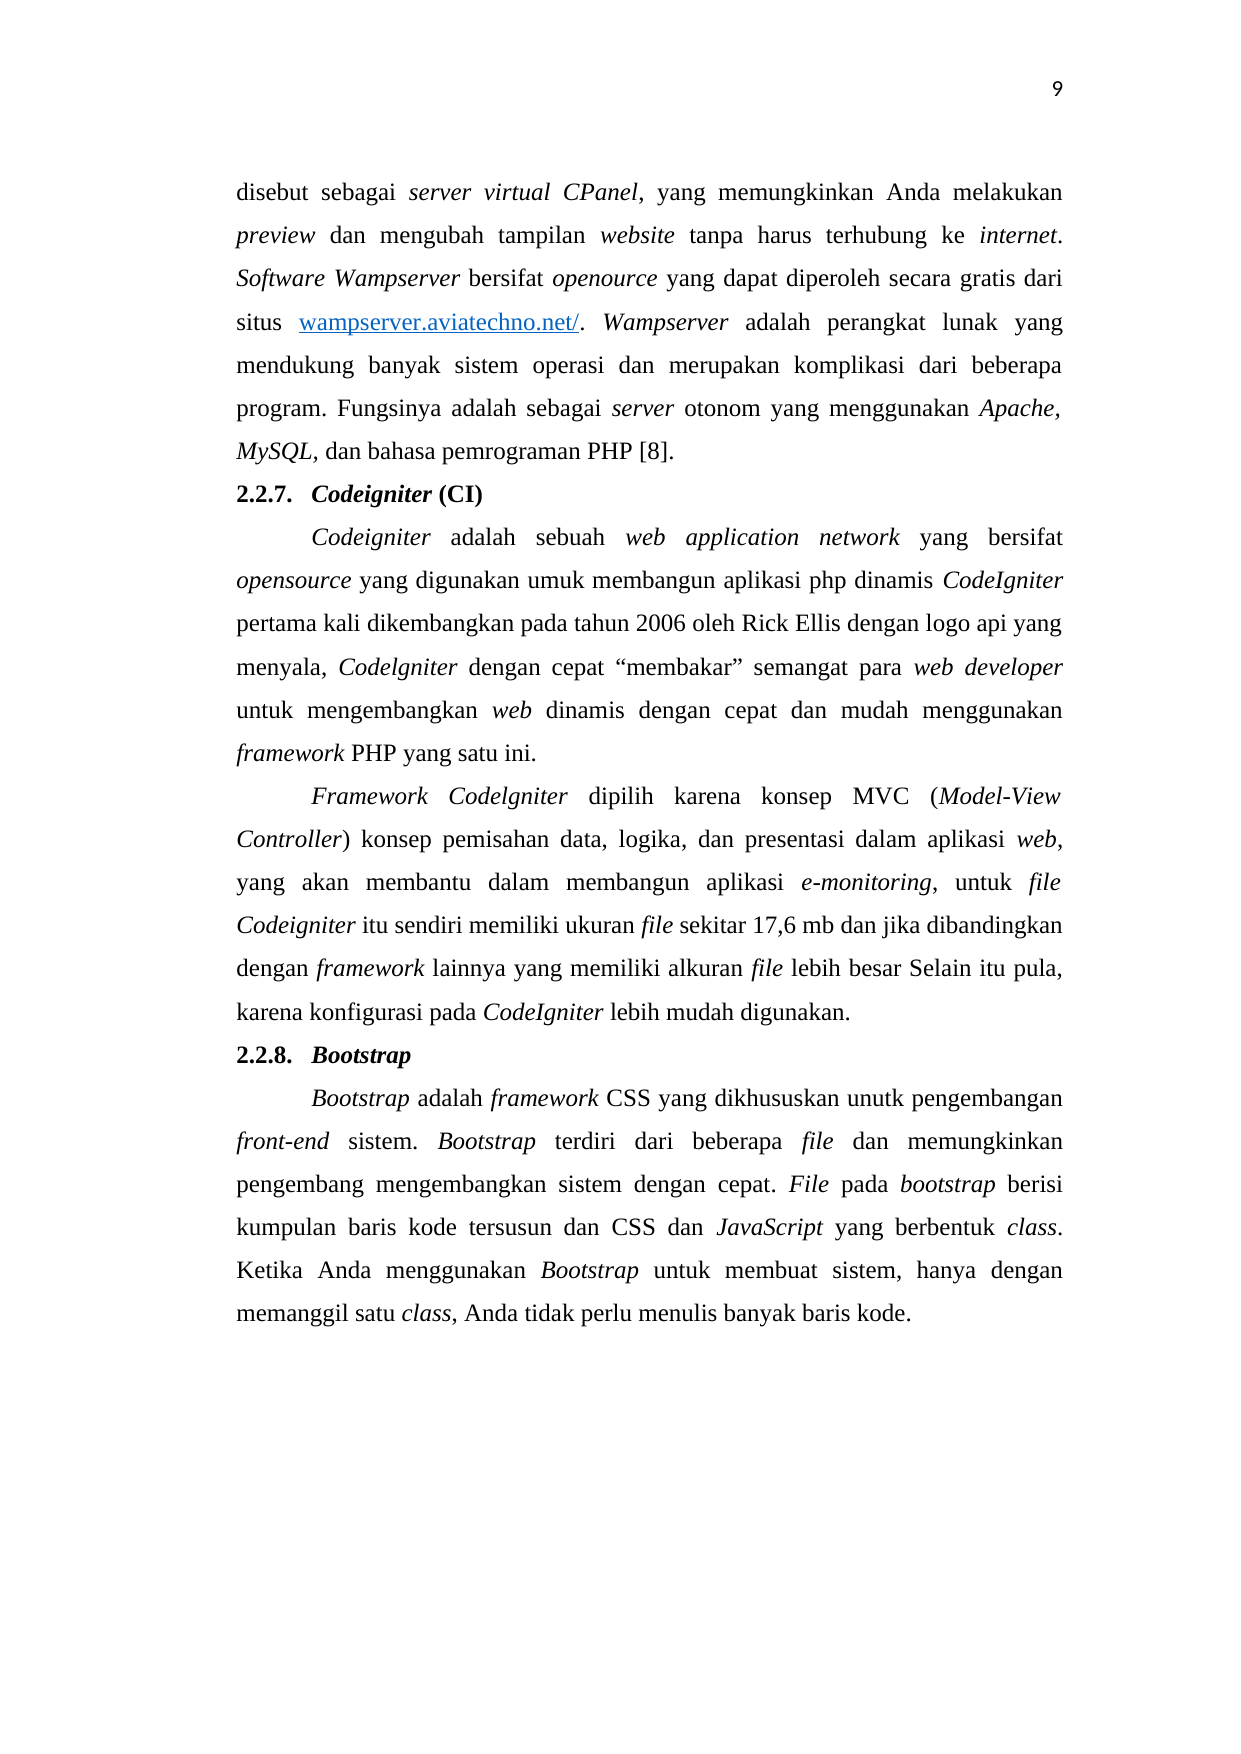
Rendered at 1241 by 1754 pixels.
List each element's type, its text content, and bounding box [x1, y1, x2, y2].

list Framework Codelgniter dipilih karena konsep MVC (Model-View Controller) konsep pemisahan data, logika, dan presentasi dalam aplikasi web, yang akan membantu dalam membangun aplikasi e-monitoring, untuk file Codeigniter itu sendiri memiliki ukuran file sekitar 17,6 mb dan jika dibandingkan dengan framework lainnya yang memiliki alkuran file lebih besar Selain itu pula, karena konfigurasi pada CodeIgniter lebih mudah digunakan. [236, 781, 1063, 1025]
list disebut sebagai server virtual CPanel, yang memungkinkan Anda melakukan preview dan mengubah tampilan website tanpa harus terhubung ke internet. Software Wampserver bersifat openource yang dapat diperoleh secara gratis dari situs wampserver.aviatechno.net/. Wampserver adalah perangkat lunak yang mendukung banyak sistem operasi dan merupakan komplikasi dari beberapa program. Fungsinya adalah sebagai server otonom yang menggunakan Apache, MySQL, dan bahasa pemrograman PHP. [236, 177, 1063, 465]
list Bootstrap adalah framework CSS yang dikhususkan unutk pengembangan front-end sistem. Bootstrap terdiri dari beberapa file dan memungkinkan pengembang mengembangkan sistem dengan cepat. File pada bootstrap berisi kumpulan baris kode tersusun dan CSS dan JavaScript yang berbentuk class. Ketika Anda menggunakan Bootstrap untuk membuat sistem, hanya dengan memanggil satu class, Anda tidak perlu menulis banyak baris kode. [236, 1083, 1063, 1327]
list Codeigniter adalah sebuah web application network yang bersifat opensource yang digunakan umuk membangun aplikasi php dinamis CodeIgniter pertama kali dikembangkan pada tahun 2006 oleh Rick Ellis dengan logo api yang menyala, Codelgniter dengan cepat “membakar” semangat para web developer untuk mengembangkan web dinamis dengan cepat dan mudah menggunakan framework PHP yang satu ini. [236, 522, 1063, 767]
list Codeigniter (CI) [236, 479, 1063, 508]
list Bootstrap [236, 1040, 1063, 1068]
